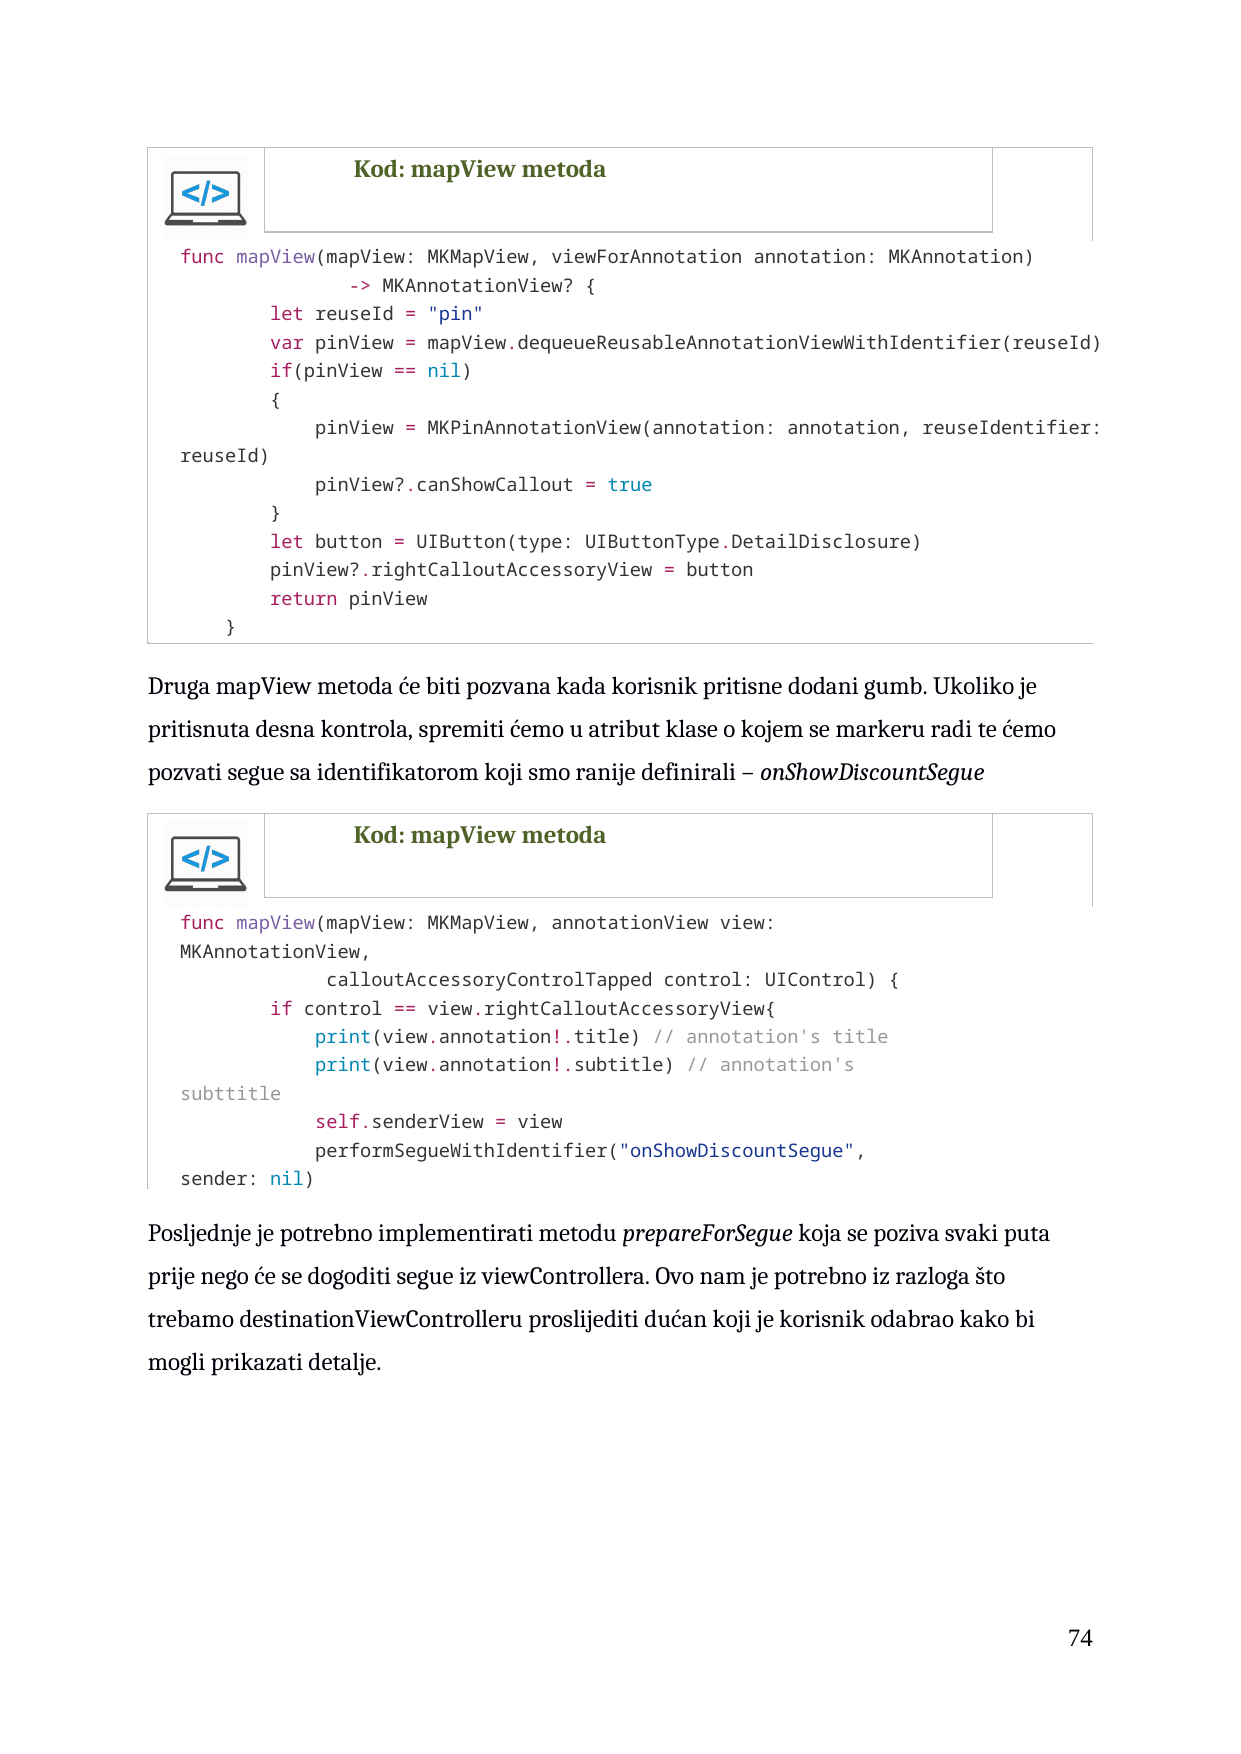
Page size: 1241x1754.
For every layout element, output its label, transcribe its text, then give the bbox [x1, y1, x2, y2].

text Posljednje je potrebno implementirati metodu prepareForSegue koja se poziva svaki puta prije nego će se dogoditi segue iz viewControllera. Ovo nam je potrebno iz razloga što trebamo destinationViewControlleru proslijediti dućan koji je korisnik odabrao kako bi mogli prikazati detalje. [148, 1218, 1093, 1377]
picture [162, 155, 249, 241]
text Druga mapView metoda će biti pozvana kada korisnik pritisne dodani gumb. Ukoliko je pritisnuta desna kontrola, spremiti ćemo u atribut klase o kojem se markeru radi te ćemo pozvati segue sa identifikatorom koji smo ranije definirali – onShowDiscountSegue [148, 672, 1093, 787]
picture [162, 821, 249, 907]
